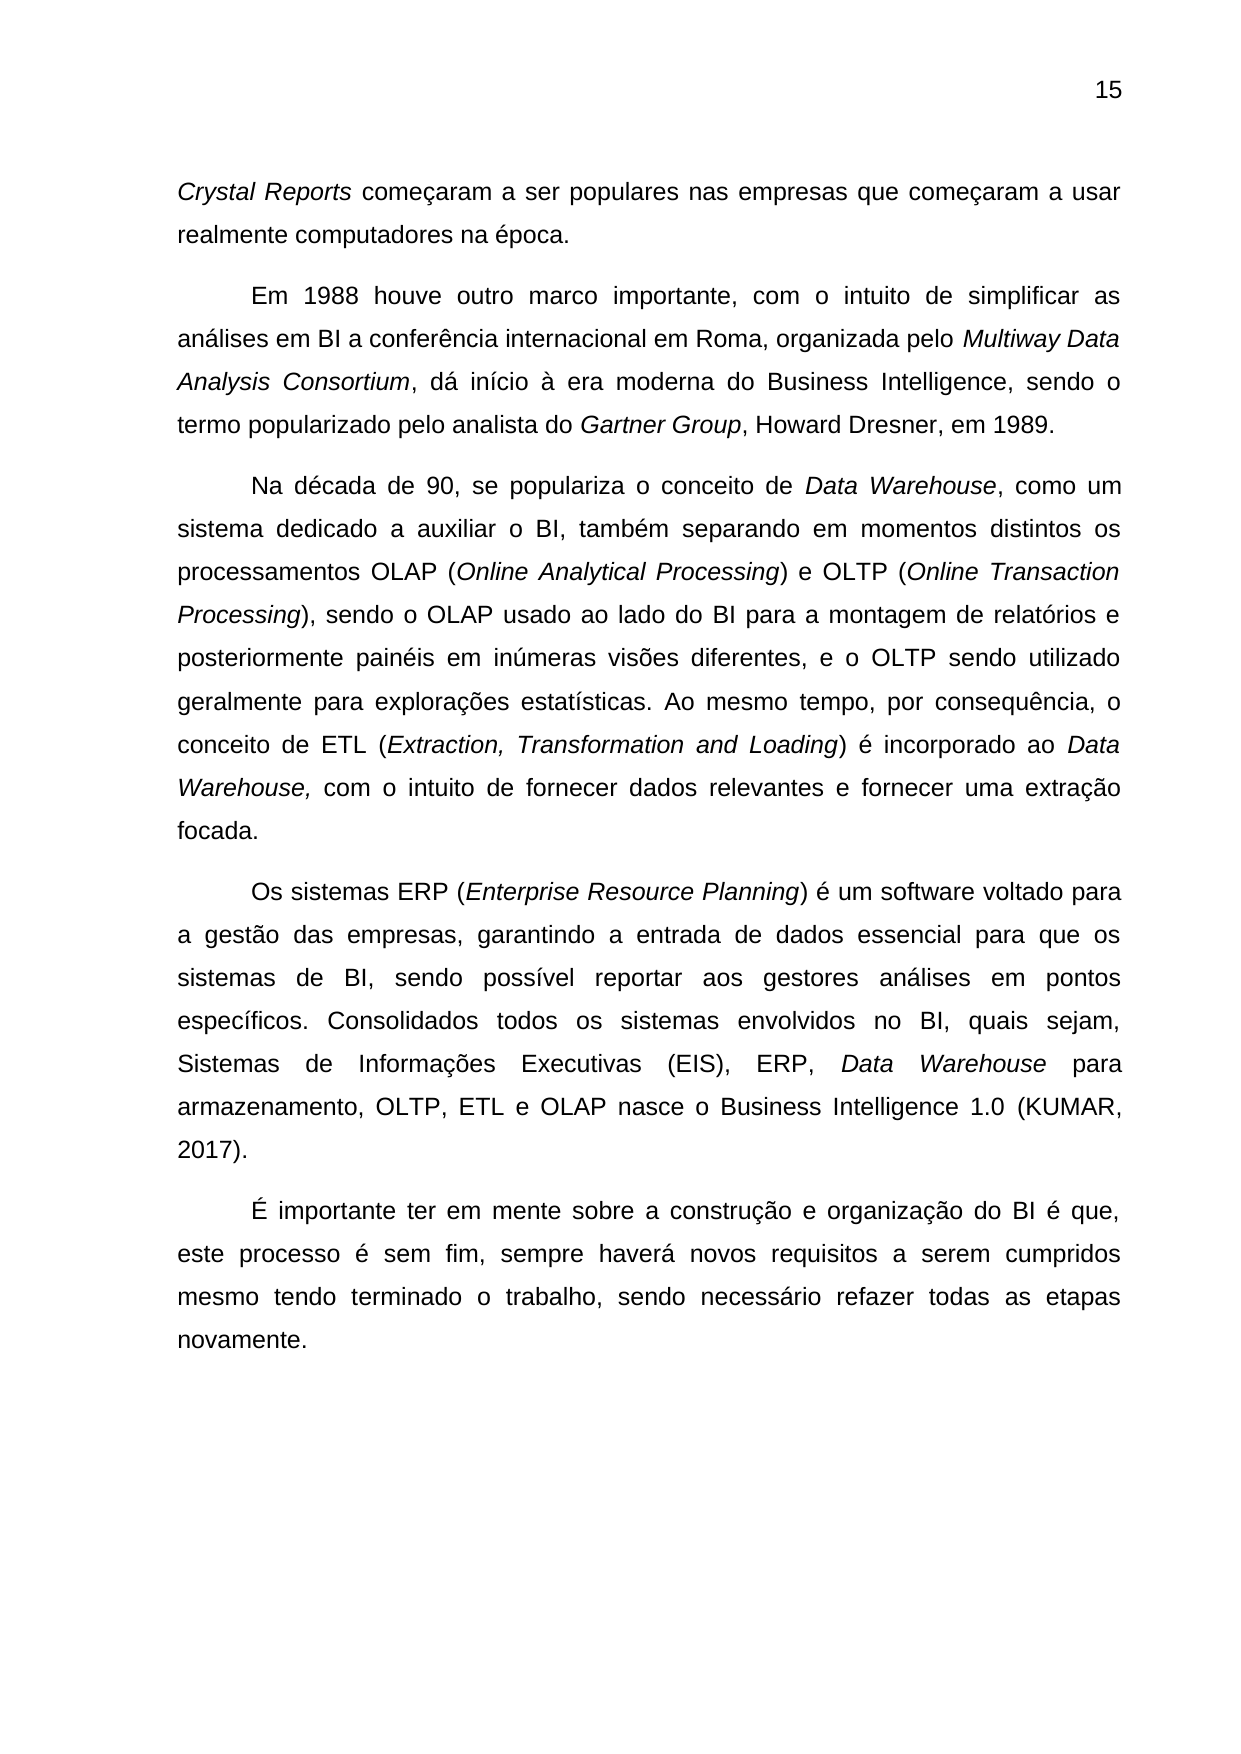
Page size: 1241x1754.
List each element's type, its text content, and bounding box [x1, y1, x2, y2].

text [177, 177, 1122, 249]
text Os sistemas ERP (Enterprise Resource Planning) é um software voltado para a gestão das empresas, garantindo a entrada de dados essencial para que os sistemas de BI, sendo possível reportar aos gestores análises em pontos específicos. Consolidados todos os sistemas envolvidos no BI, quais sejam, Sistemas de Informações Executivas (EIS), ERP, Data Warehouse para armazenamento, OLTP, ETL e OLAP nasce o Business Intelligence 1.0 . [177, 876, 1122, 1164]
text Na década de 90, se populariza o conceito de Data Warehouse, como um sistema dedicado a auxiliar o BI, também separando em momentos distintos os processamentos OLAP (Online Analytical Processing) e OLTP (Online Transaction Processing), sendo o OLAP usado ao lado do BI para a montagem de relatórios e posteriormente painéis em inúmeras visões diferentes, e o OLTP sendo utilizado geralmente para explorações estatísticas. Ao mesmo tempo, por consequência, o conceito de ETL (Extraction, Transformation and Loading) é incorporado ao Data Warehouse, com o intuito de fornecer dados relevantes e fornecer uma extração focada. [177, 471, 1122, 844]
text Em 1988 houve outro marco importante, com o intuito de simplificar as análises em BI a conferência internacional em Roma, organizada pelo Multiway Data Analysis Consortium, dá início à era moderna do Business Intelligence, sendo o termo popularizado pelo analista do Gartner Group, Howard Dresner, em 1989. [177, 281, 1122, 439]
text É importante ter em mente sobre a construção e organização do BI é que, este processo é sem fim, sempre haverá novos requisitos a serem cumpridos mesmo tendo terminado o trabalho, sendo necessário refazer todas as etapas novamente. [177, 1196, 1122, 1354]
